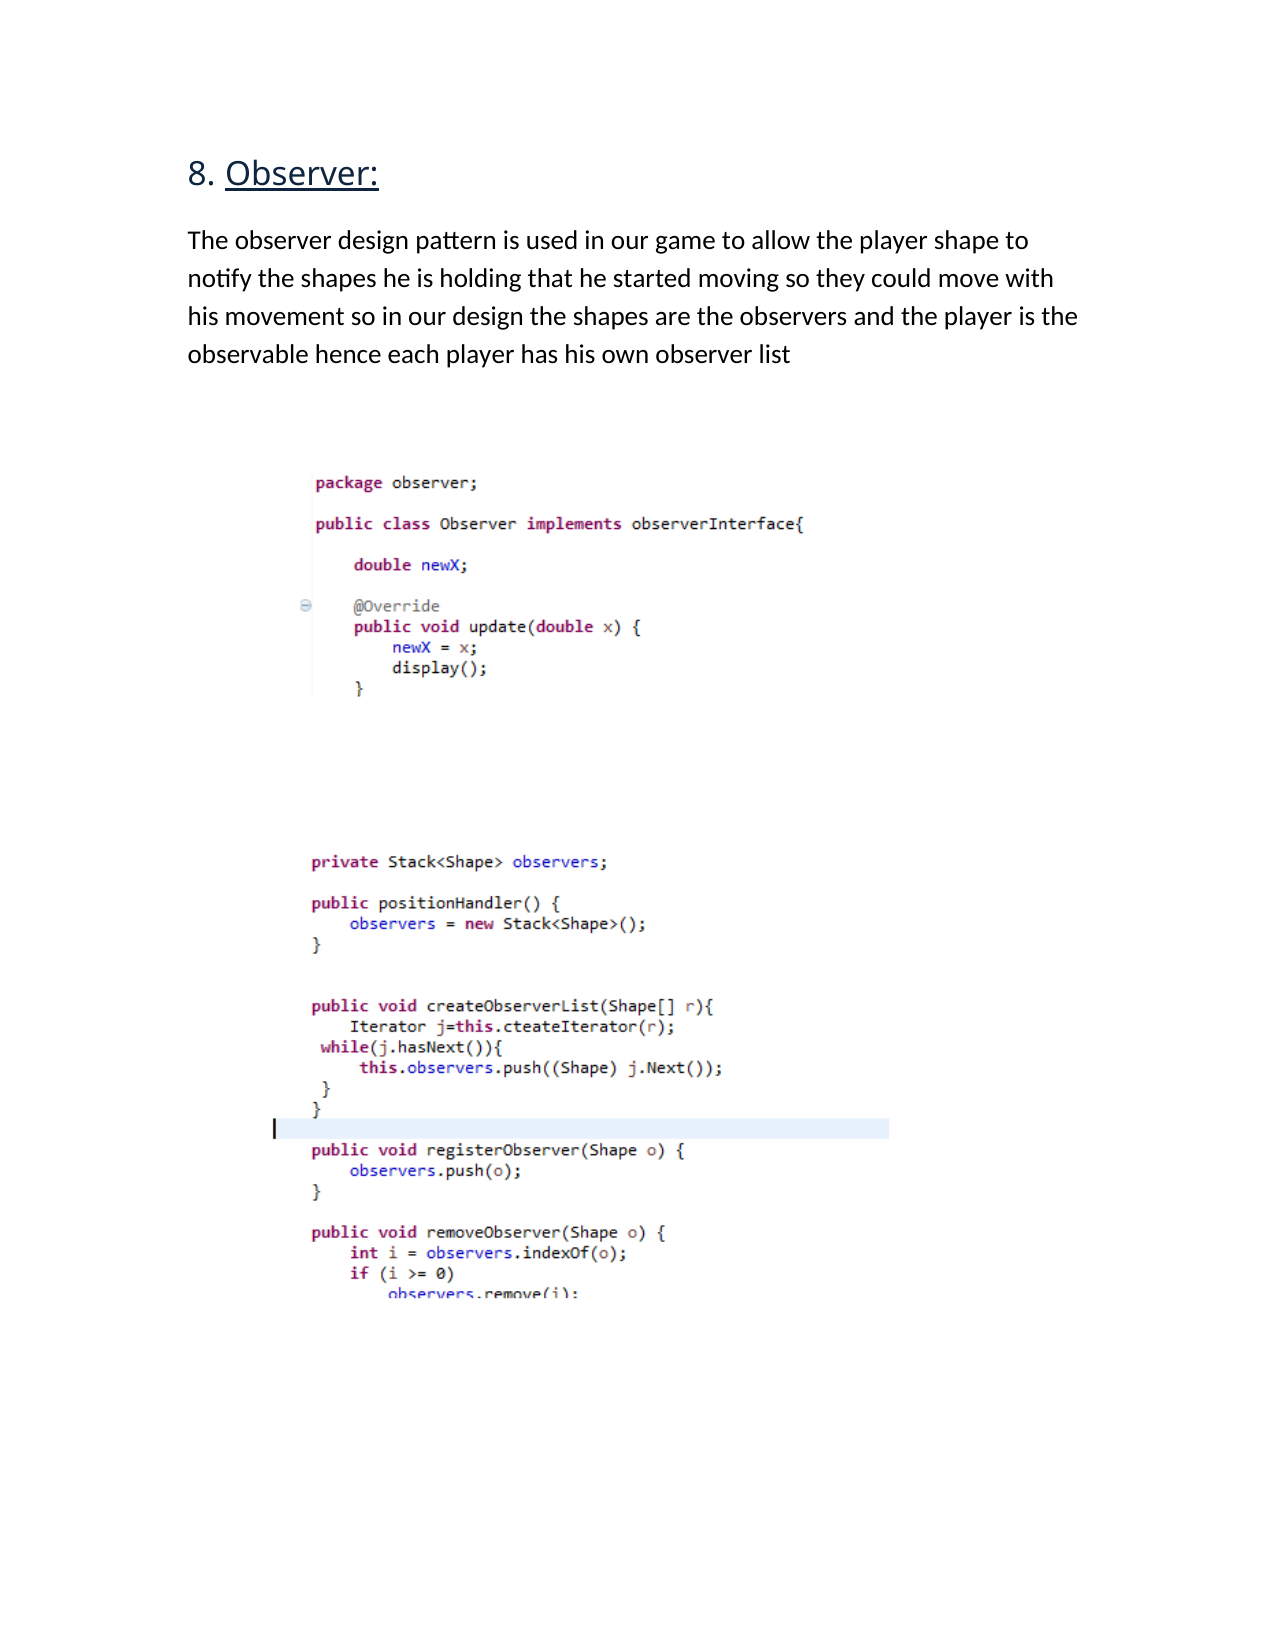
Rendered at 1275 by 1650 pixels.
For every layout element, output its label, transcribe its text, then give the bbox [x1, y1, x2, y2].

list Observer: [187, 150, 1087, 195]
picture [187, 395, 1088, 827]
picture [187, 851, 1088, 1301]
text The observer design pattern is used in our game to allow the player shape to notify the shapes he is holding that he started moving so they could move with his movement so in our design the shapes are the observers and the player is the observable hence each player has his own observer list [187, 223, 1087, 370]
